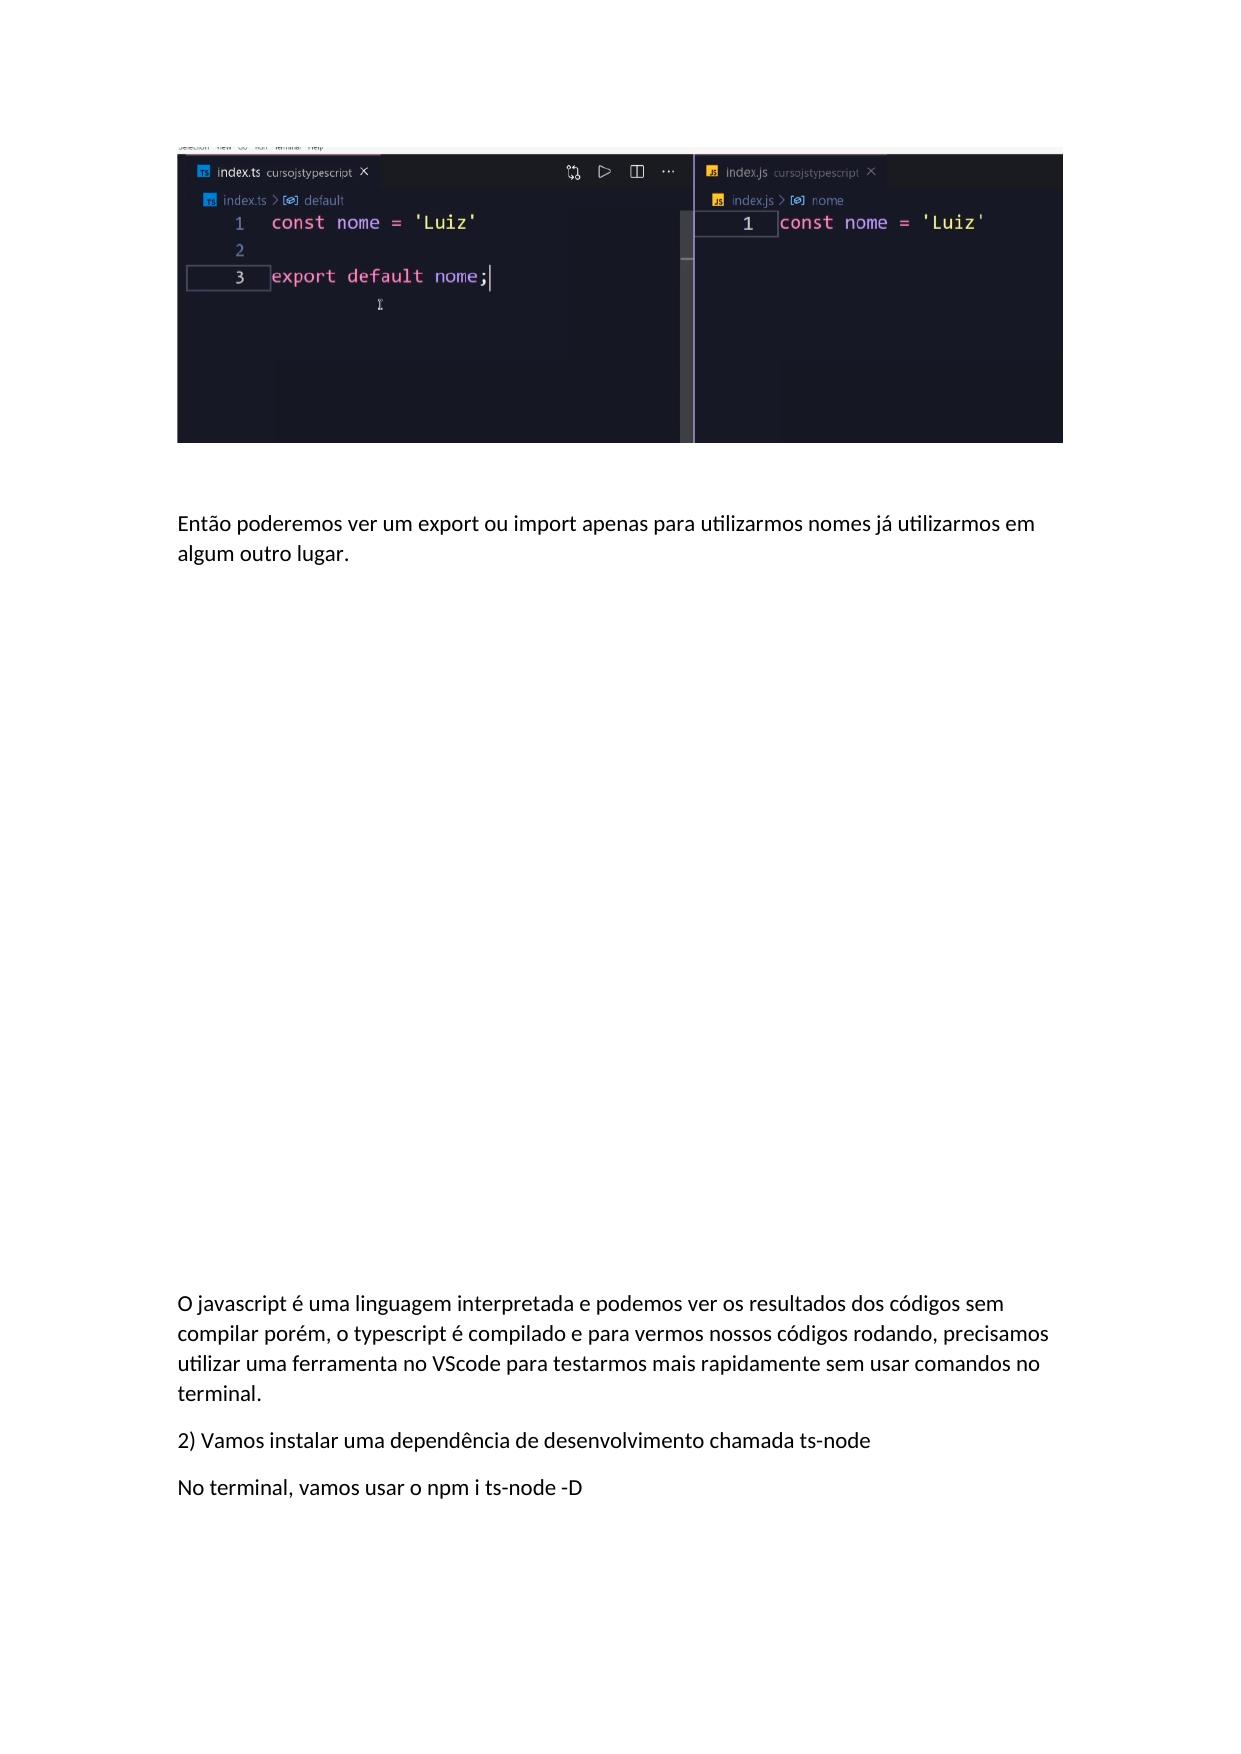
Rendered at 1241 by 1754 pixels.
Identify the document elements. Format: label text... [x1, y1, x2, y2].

text O javascript é uma linguagem interpretada e podemos ver os resultados dos códigos sem compilar porém, o typescript é compilado e para vermos nossos códigos rodando, precisamos utilizar uma ferramenta no VScode para testarmos mais rapidamente sem usar comandos no terminal. [177, 1289, 1063, 1407]
text Então poderemos ver um export ou import apenas para utilizarmos nomes já utilizarmos em algum outro lugar. [177, 509, 1063, 567]
text 2) Vamos instalar uma dependência de desenvolvimento chamada ts-node [177, 1426, 1063, 1454]
picture [177, 147, 1063, 443]
text No terminal, vamos usar o npm i ts-node -D [177, 1473, 1063, 1501]
